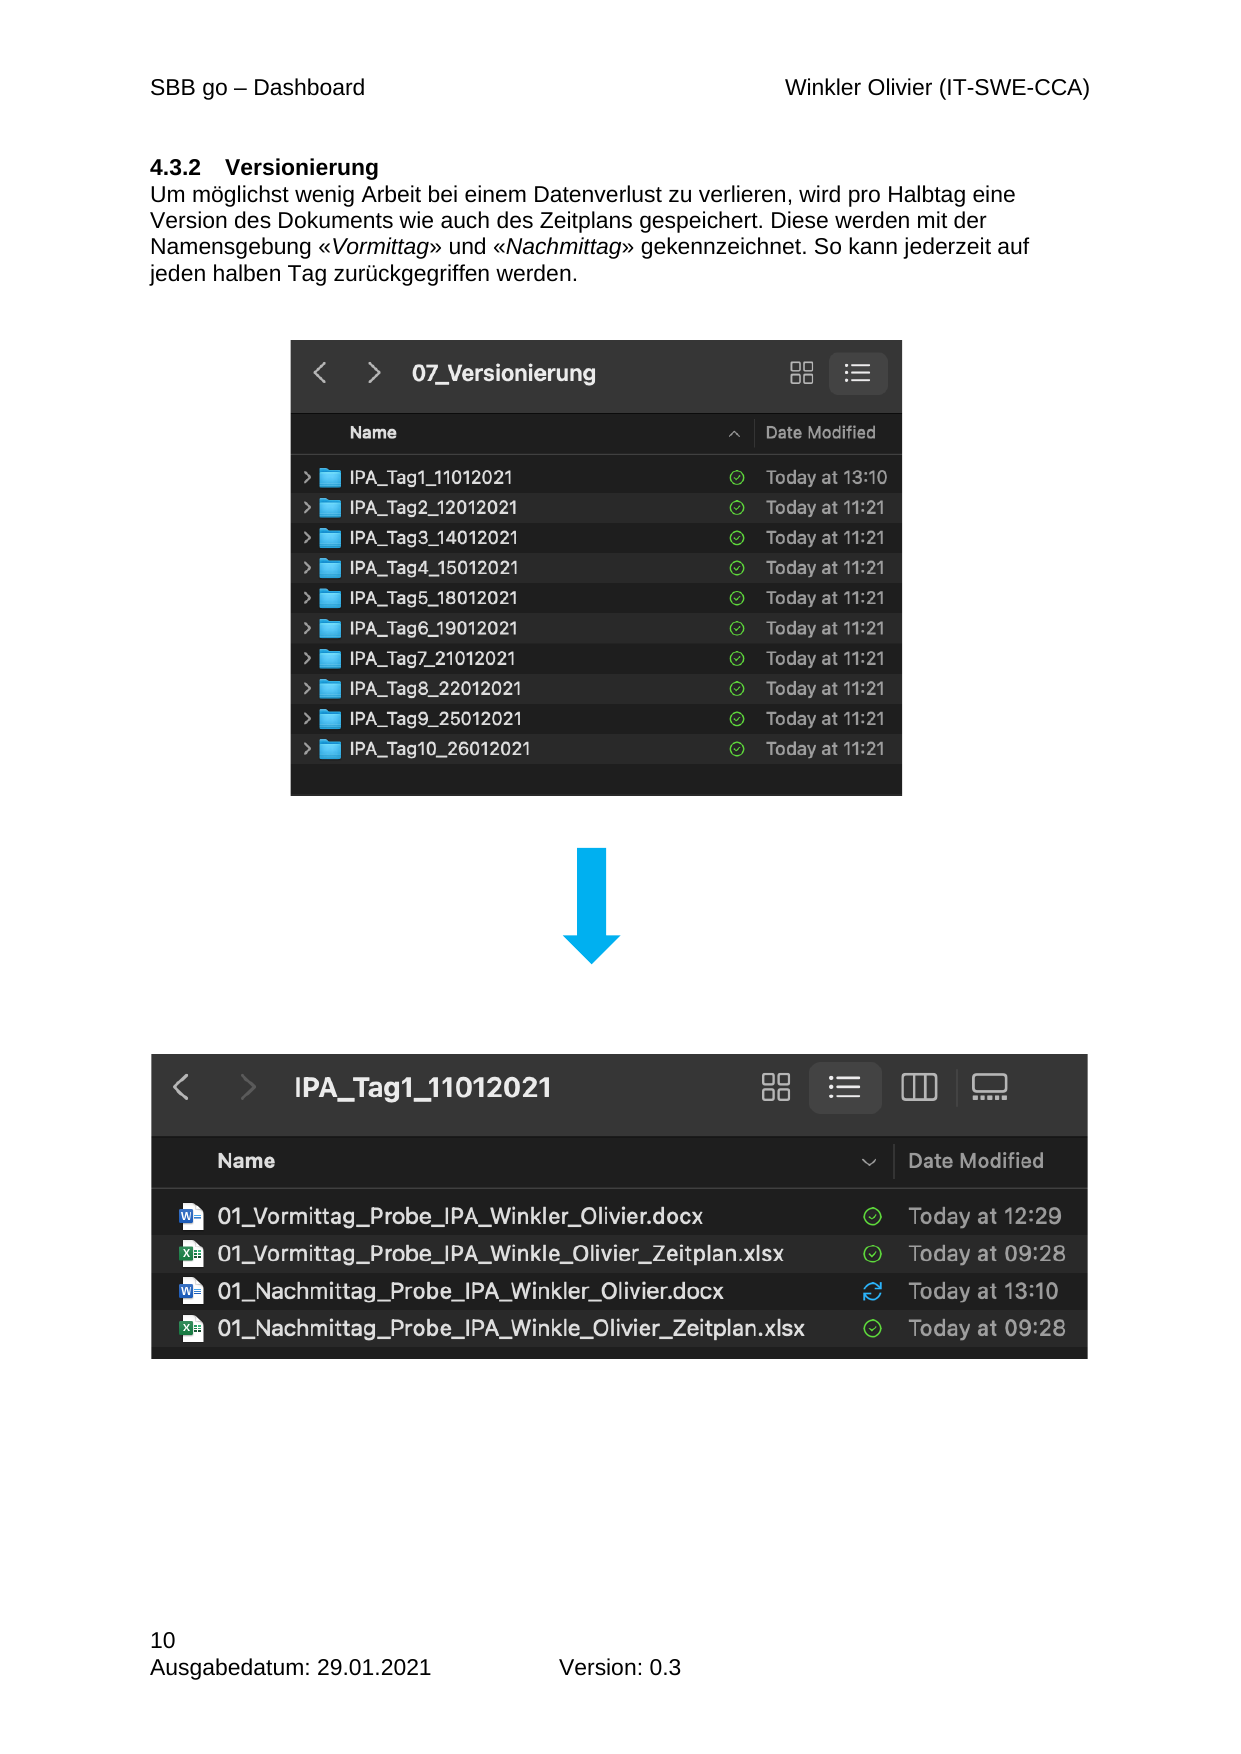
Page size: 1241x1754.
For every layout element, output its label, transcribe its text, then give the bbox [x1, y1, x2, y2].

picture [289, 340, 902, 795]
subtitle Versionierung [150, 154, 1090, 181]
text Um möglichst wenig Arbeit bei einem Datenverlust zu verlieren, wird pro Halbtag eine Version des Dokuments wie auch des Zeitplans gespeichert. Diese werden mit der Namensgebung «Vormittag» und «Nachmittag» gekennzeichnet. So kann jederzeit auf jeden halben Tag zurückgegriffen werden. [150, 181, 1090, 286]
